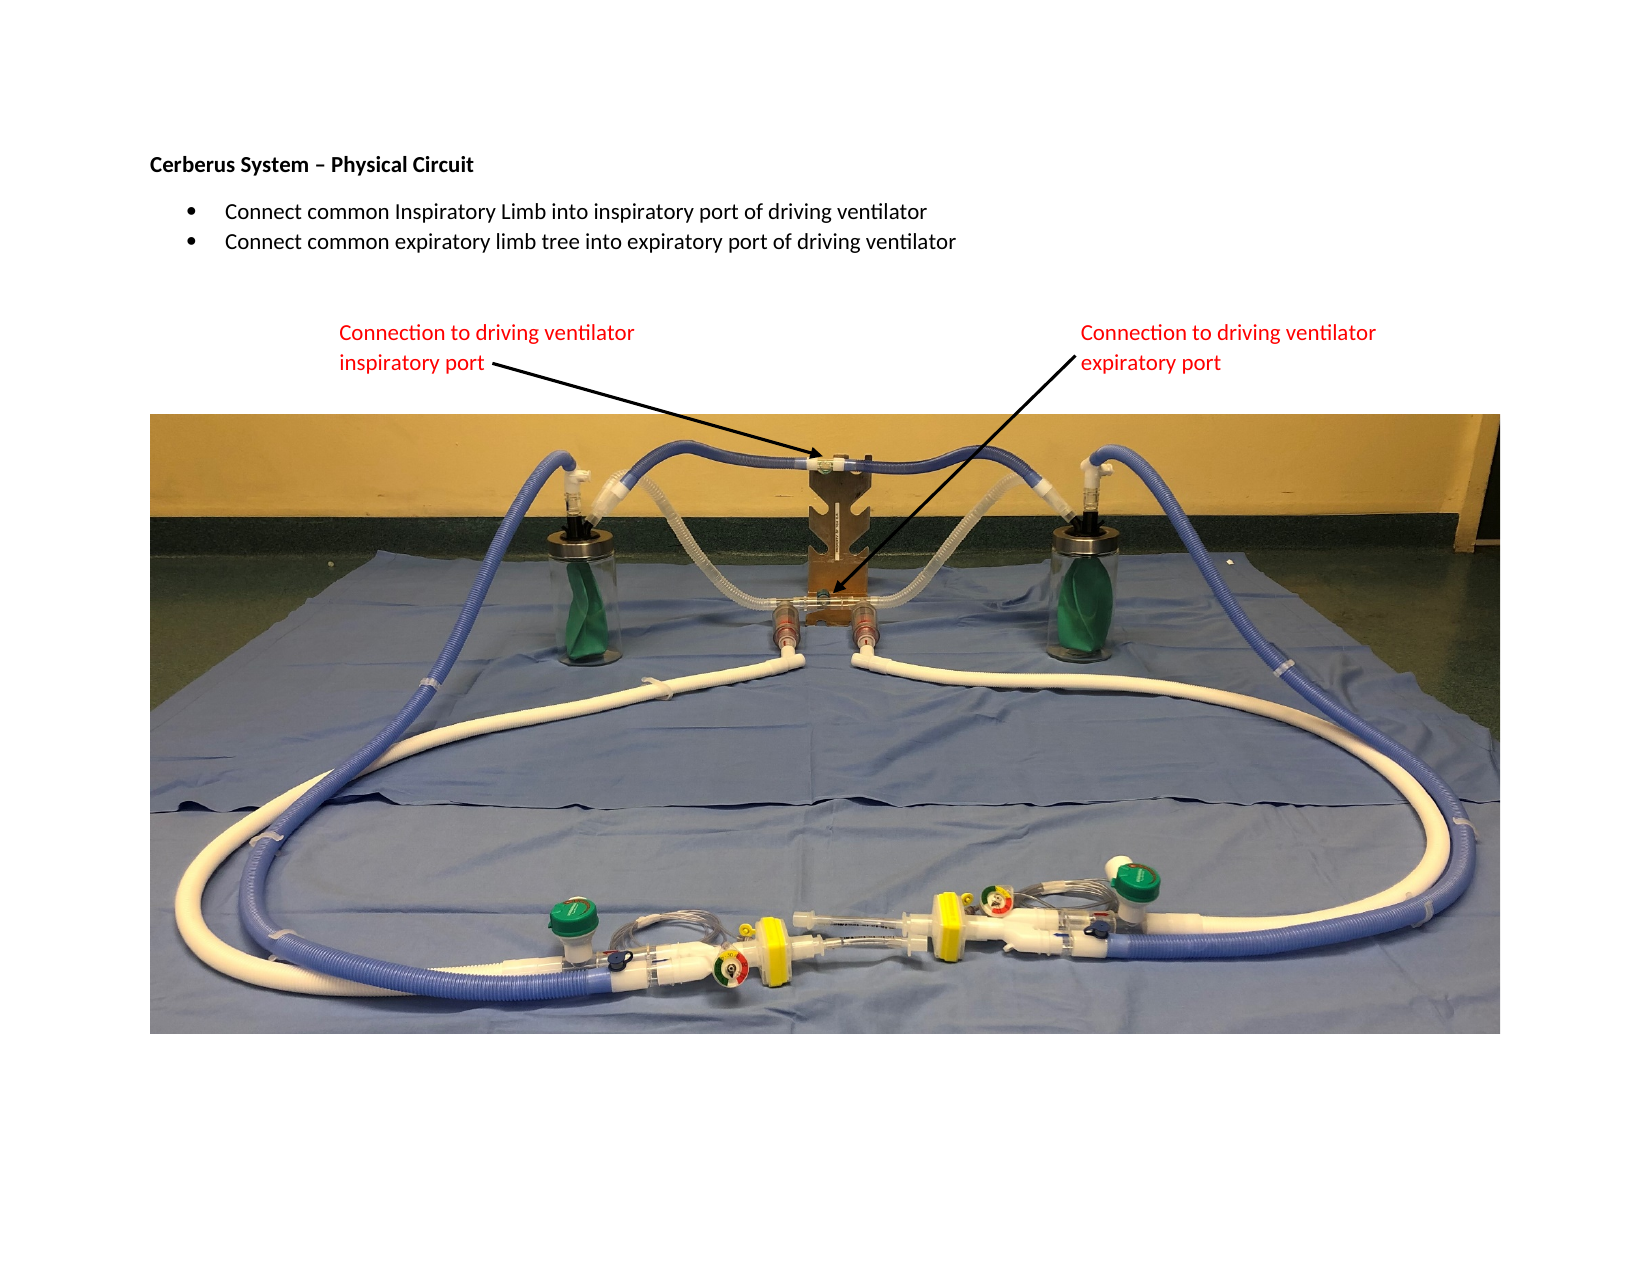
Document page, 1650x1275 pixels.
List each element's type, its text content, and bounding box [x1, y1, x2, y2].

text Cerberus System – Physical Circuit [150, 150, 1500, 178]
list Connect common expiratory limb tree into expiratory port of driving ventilator [187, 227, 1500, 255]
list Connect common Inspiratory Limb into inspiratory port of driving ventilator [187, 197, 1500, 225]
picture [150, 414, 1500, 1034]
